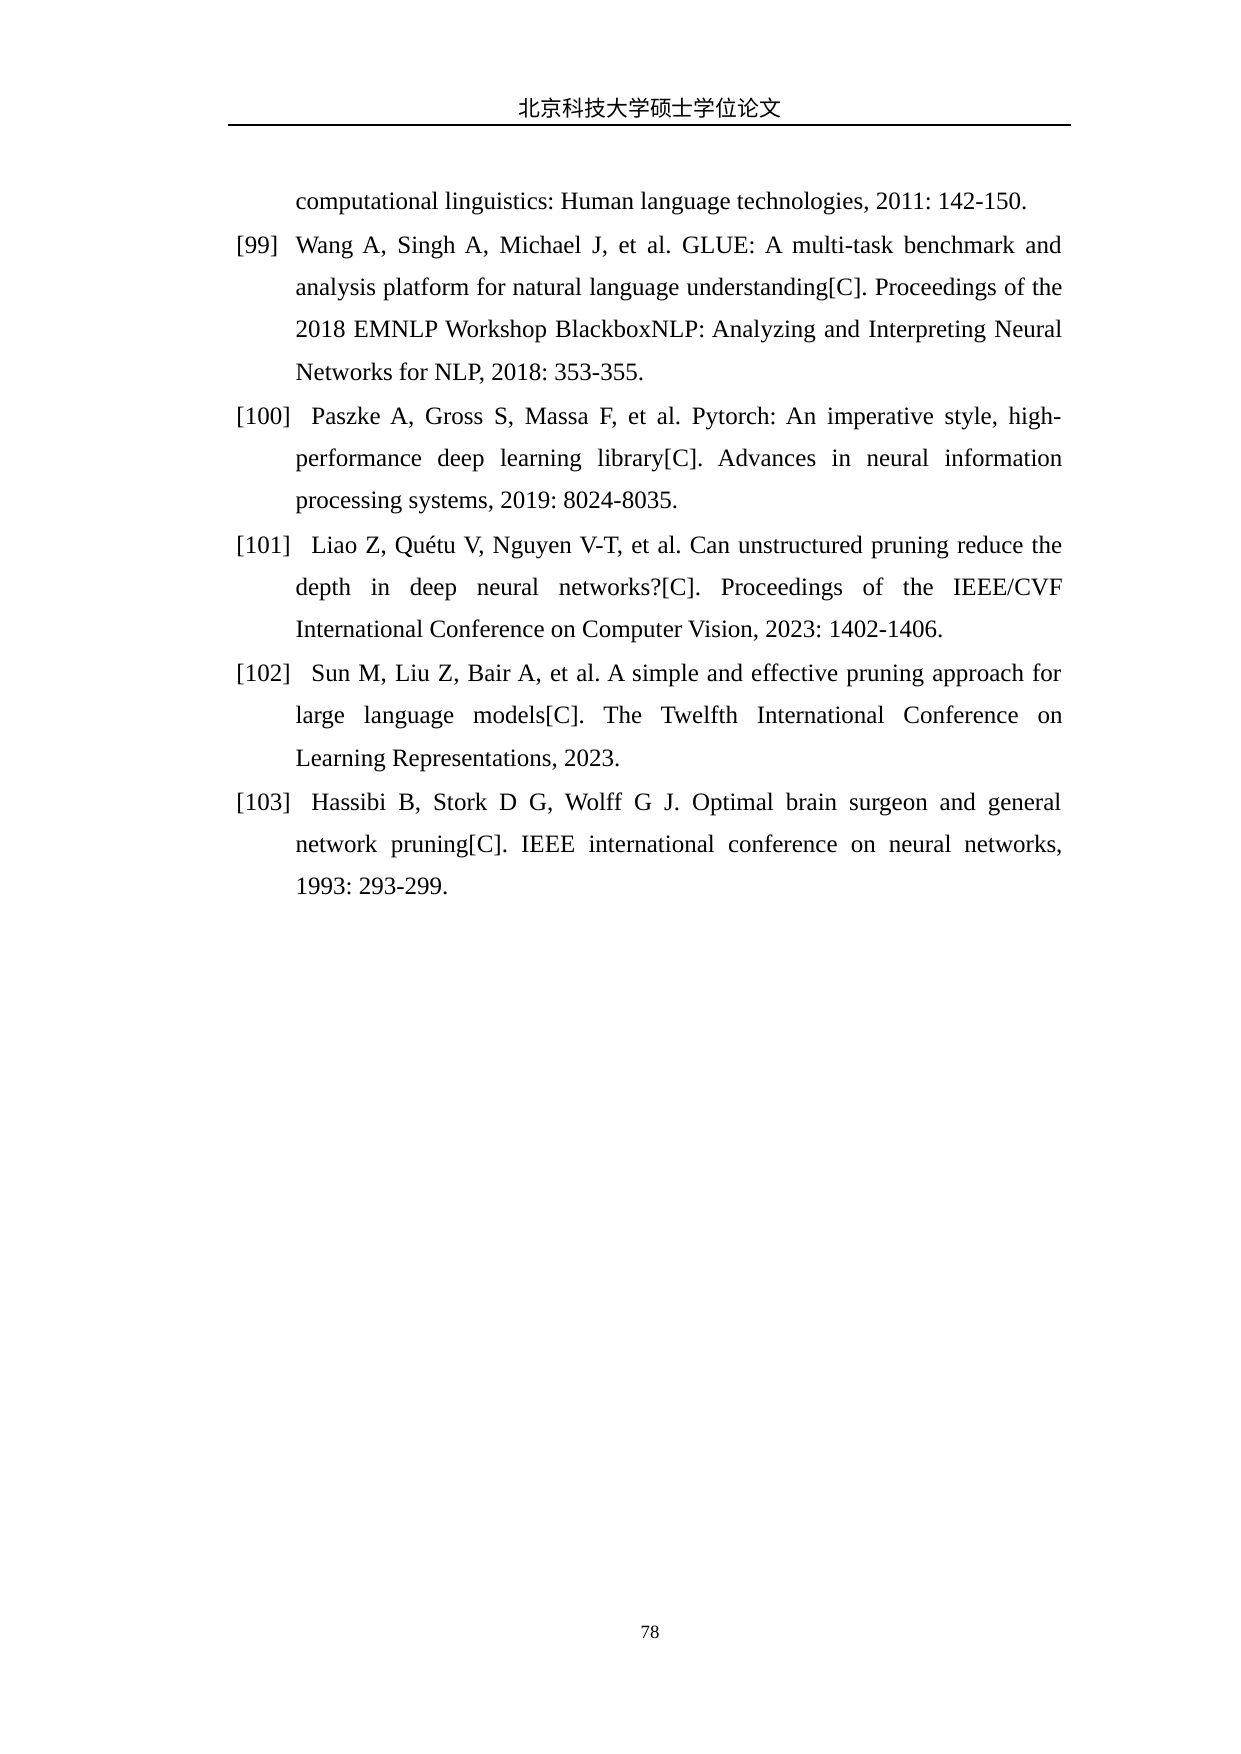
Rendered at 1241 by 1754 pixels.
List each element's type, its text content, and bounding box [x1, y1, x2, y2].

list Hassibi B, Stork D G, Wolff G J. Optimal brain surgeon and general network pruning[C]. IEEE international conference on neural networks, 1993: 293-299. [236, 785, 1063, 902]
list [236, 184, 1063, 217]
list Wang A, Singh A, Michael J, et al. GLUE: A multi-task benchmark and analysis platform for natural language understanding[C]. Proceedings of the 2018 EMNLP Workshop BlackboxNLP: Analyzing and Interpreting Neural Networks for NLP, 2018: 353-355. [236, 228, 1063, 387]
list Paszke A, Gross S, Massa F, et al. Pytorch: An imperative style, high-performance deep learning library[C]. Advances in neural information processing systems, 2019: 8024-8035. [236, 399, 1063, 516]
list Liao Z, Quétu V, Nguyen V-T, et al. Can unstructured pruning reduce the depth in deep neural networks?[C]. Proceedings of the IEEE/CVF International Conference on Computer Vision, 2023: 1402-1406. [236, 528, 1063, 645]
list Sun M, Liu Z, Bair A, et al. A simple and effective pruning approach for large language models[C]. The Twelfth International Conference on Learning Representations, 2023. [236, 656, 1063, 773]
